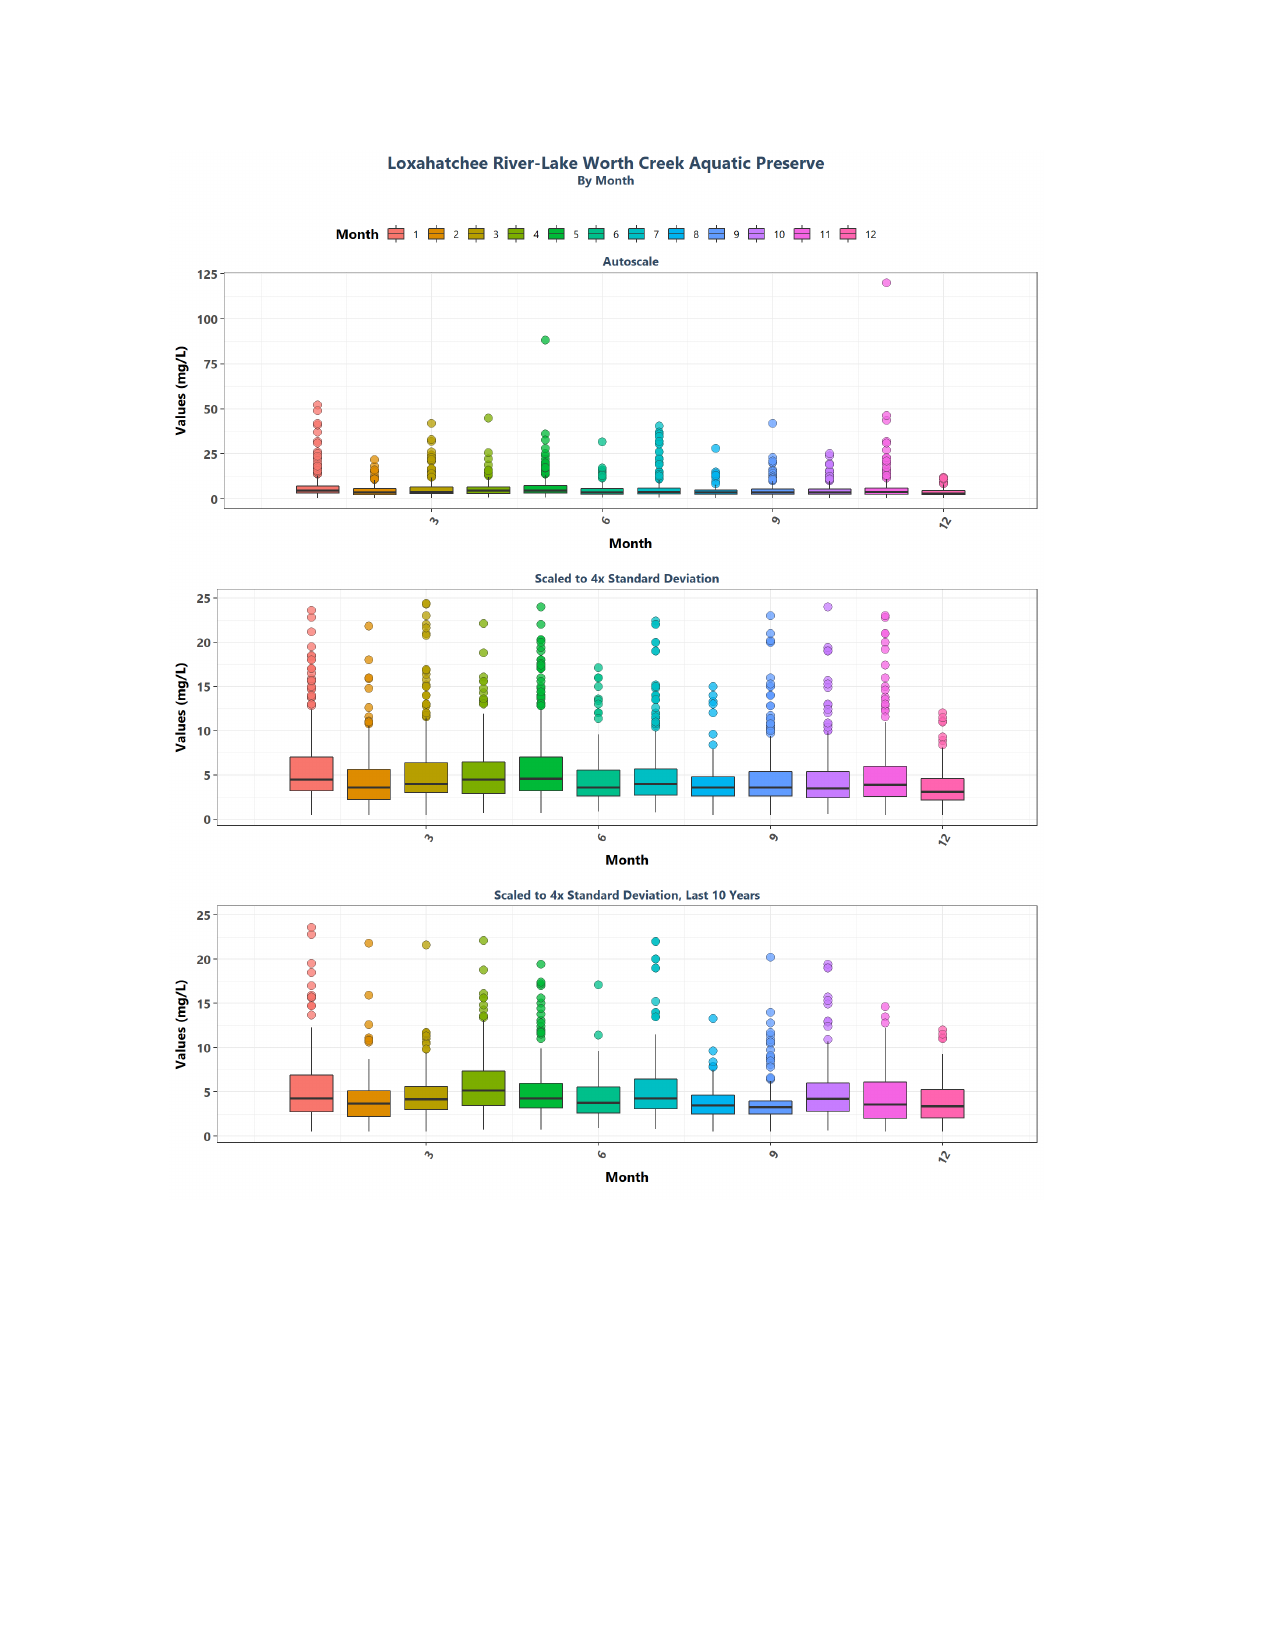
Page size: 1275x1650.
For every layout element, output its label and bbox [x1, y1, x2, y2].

picture [168, 150, 1044, 1200]
